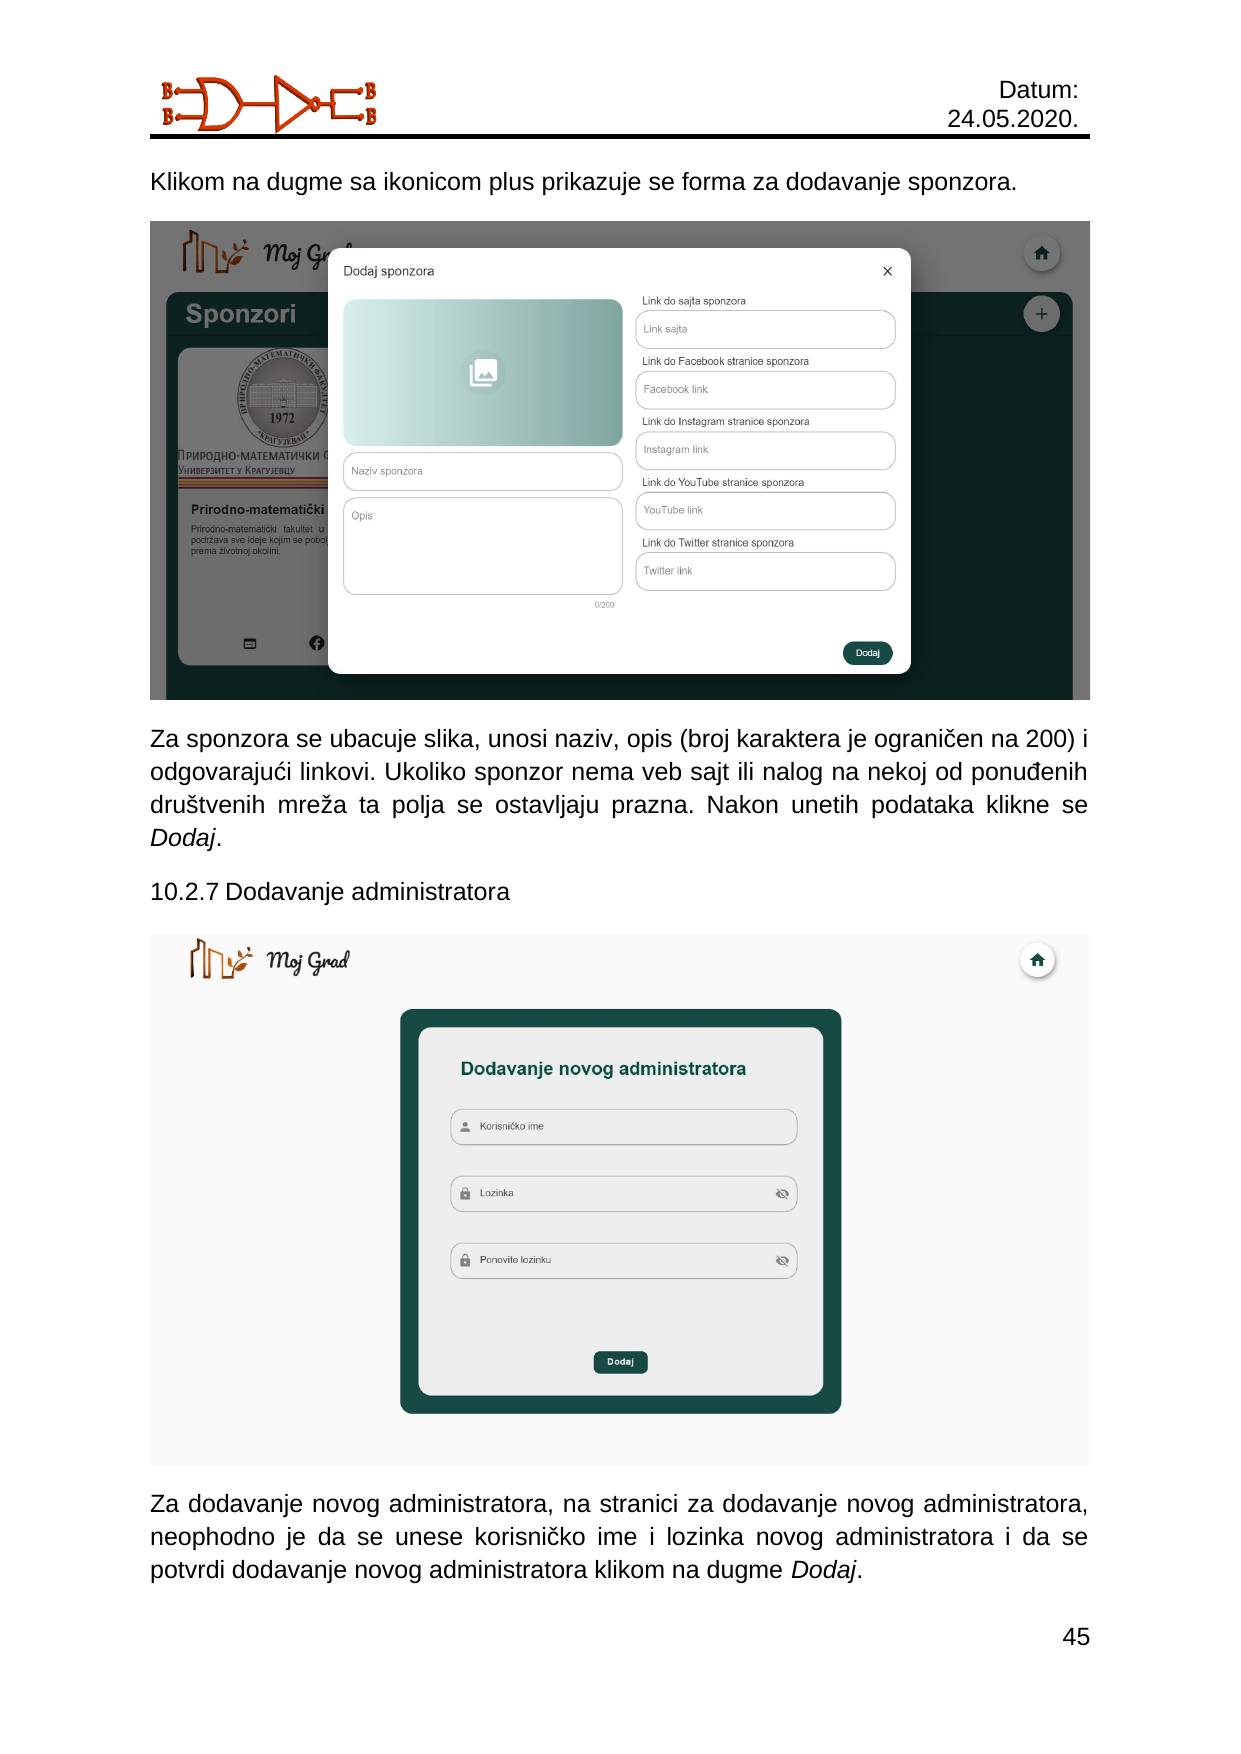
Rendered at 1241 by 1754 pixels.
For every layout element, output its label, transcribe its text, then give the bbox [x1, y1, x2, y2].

picture [161, 75, 377, 134]
subtitle Dodavanje administratora [150, 877, 1090, 906]
text Za dodavanje novog administratora, na stranici za dodavanje novog administratora, neophodno je da se unese korisničko ime i lozinka novog administratora i da se potvrdi dodavanje novog administratora klikom na dugme Dodaj. [150, 1489, 1090, 1584]
text Klikom na dugme sa ikonicom plus prikazuje se forma za dodavanje sponzora. [150, 167, 1090, 196]
text Za sponzora se ubacuje slika, unosi naziv, opis (broj karaktera je ograničen na 200) i odgovarajući linkovi. Ukoliko sponzor nema veb sajt ili nalog na nekoj od ponuđenih društvenih mreža ta polja se ostavljaju prazna. Nakon unetih podataka klikne se Dodaj. [150, 724, 1090, 852]
picture [150, 935, 1091, 1465]
picture [150, 221, 1091, 700]
